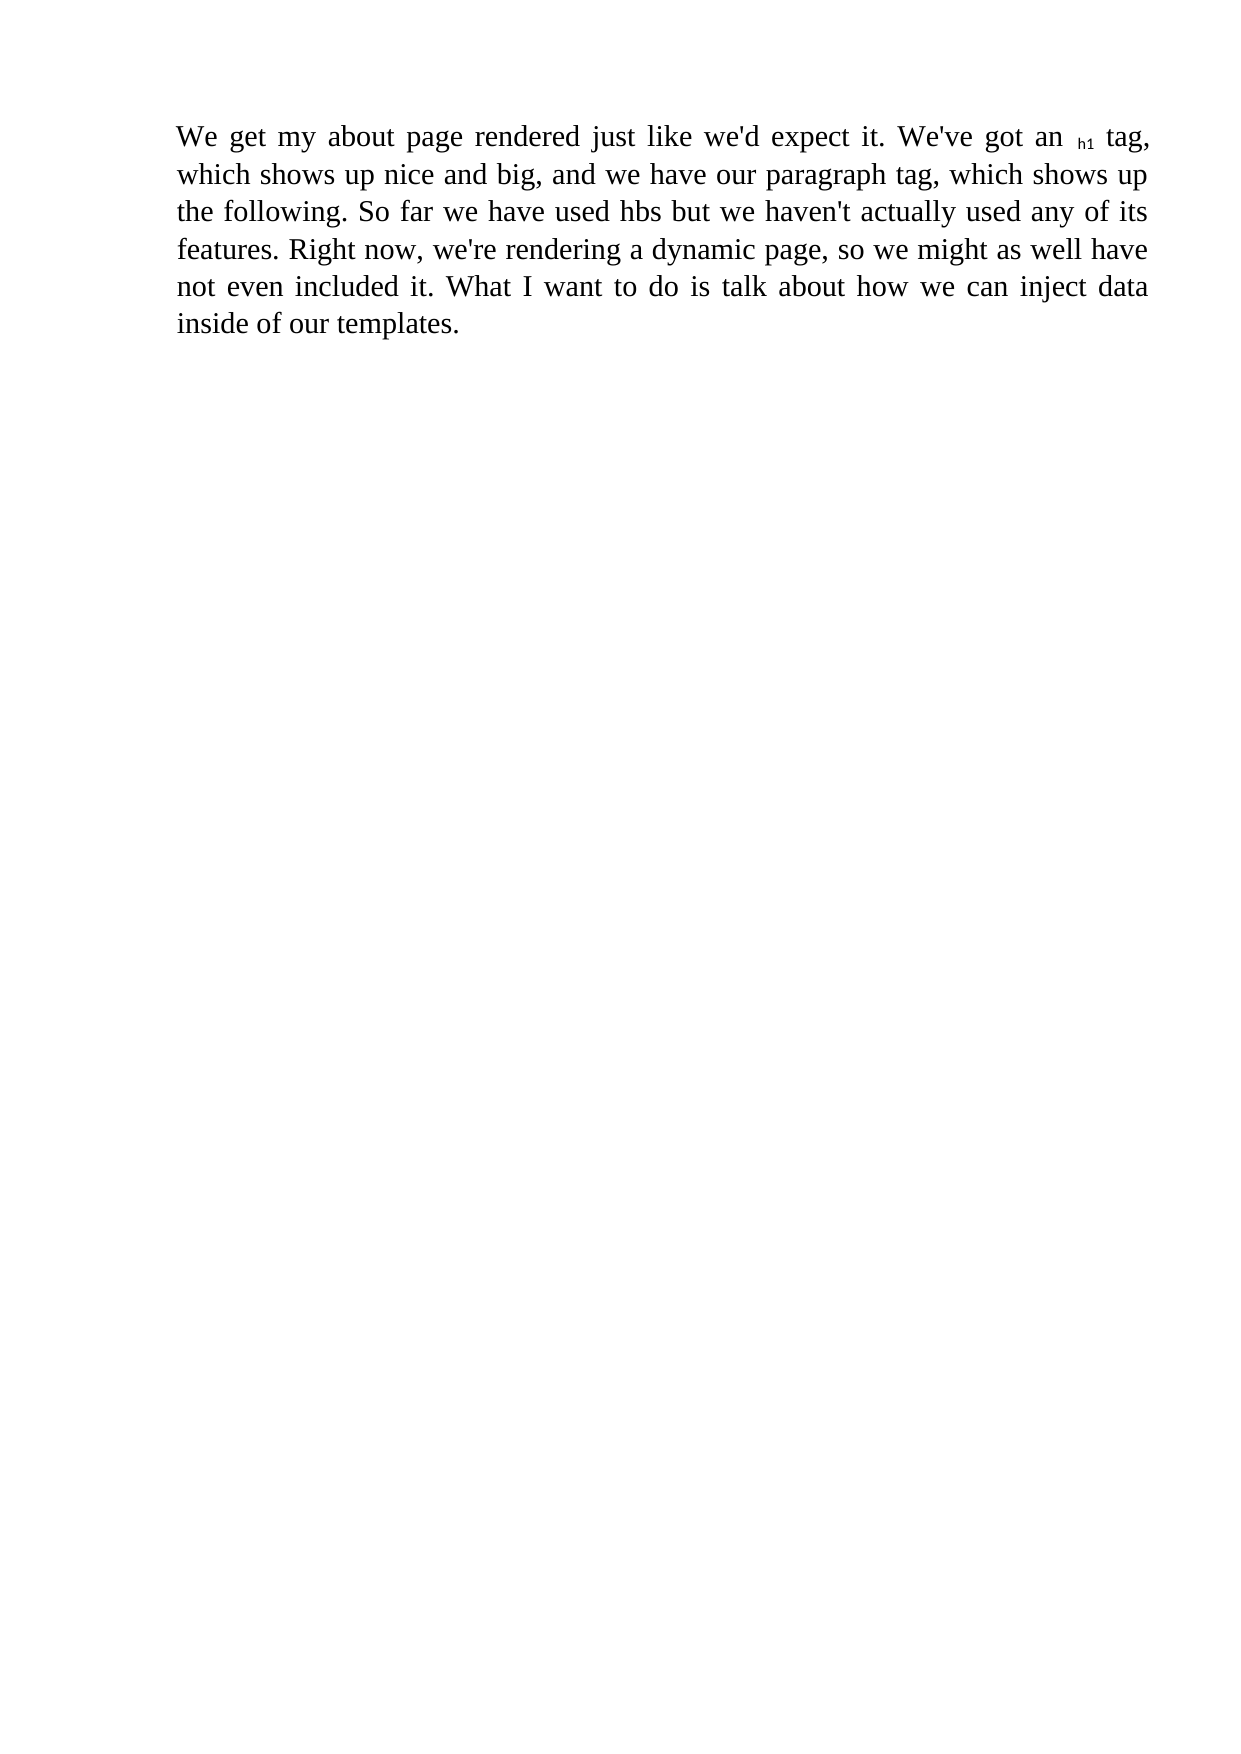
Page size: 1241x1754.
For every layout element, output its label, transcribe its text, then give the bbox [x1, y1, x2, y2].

text We get my about page rendered just like we'd expect it. We've got an h1 tag, which shows up nice and big, and we have our paragraph tag, which shows up the following. So far we have used hbs but we haven't actually used any of its features. Right now, we're rendering a dynamic page, so we might as well have not even included it. What I want to do is talk about how we can inject data inside of our templates. [177, 118, 1152, 340]
